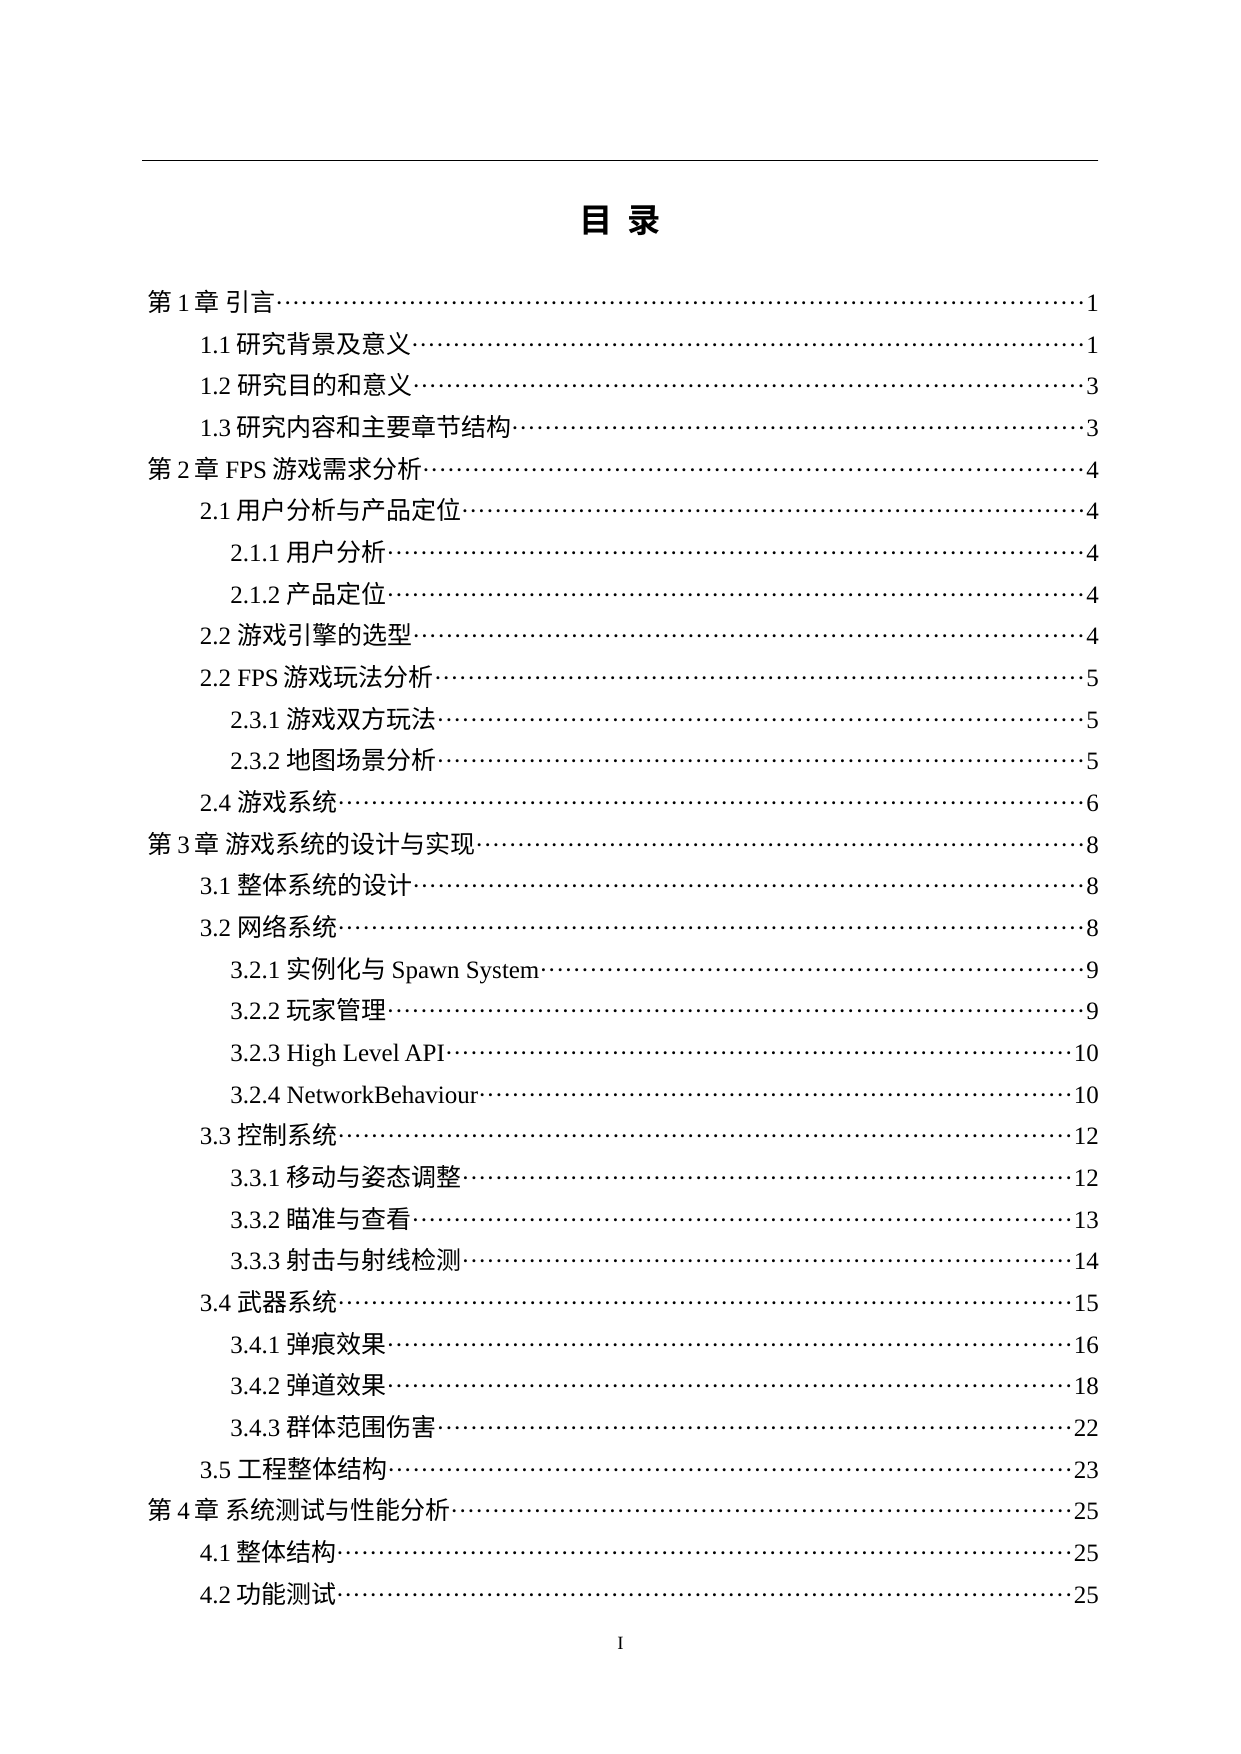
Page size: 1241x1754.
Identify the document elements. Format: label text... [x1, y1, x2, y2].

text 2.2 游戏引擎的选型 4 [172, 611, 1098, 653]
text 3.1 整体系统的设计 8 [172, 861, 1098, 903]
text 3.4.3 群体范围伤害 22 [192, 1403, 1098, 1445]
text 2.1.2 产品定位 4 [192, 570, 1098, 611]
text 3.4.2 弹道效果 18 [192, 1361, 1098, 1403]
text 第1章 引言 1 [142, 278, 1098, 320]
text 3.2.1 实例化与Spawn System 9 [192, 945, 1098, 986]
text 4.2功能测试 25 [172, 1570, 1098, 1611]
text 目 录 [142, 199, 1098, 241]
text 3.2.4 NetworkBehaviour 10 [192, 1070, 1098, 1111]
text 3.5 工程整体结构 23 [172, 1445, 1098, 1486]
text 3.2 网络系统 8 [172, 903, 1098, 945]
text 4.1整体结构 25 [172, 1528, 1098, 1570]
text 3.4.1 弹痕效果 16 [192, 1320, 1098, 1361]
text 2.3.2 地图场景分析 5 [192, 736, 1098, 778]
text 2.1用户分析与产品定位 4 [172, 486, 1098, 528]
text 3.3.2 瞄准与查看 13 [192, 1195, 1098, 1236]
text 3.3.3 射击与射线检测 14 [192, 1236, 1098, 1278]
text 2.1.1 用户分析 4 [192, 528, 1098, 570]
text 2.2 FPS游戏玩法分析 5 [172, 653, 1098, 695]
text 2.3.1 游戏双方玩法 5 [192, 695, 1098, 736]
text 第4章 系统测试与性能分析 25 [142, 1486, 1098, 1528]
text 3.2.2 玩家管理 9 [192, 986, 1098, 1028]
text 2.4 游戏系统 6 [172, 778, 1098, 820]
text 1.2 研究目的和意义 3 [172, 361, 1098, 403]
text 1.1研究背景及意义 1 [172, 320, 1098, 361]
text 3.4 武器系统 15 [172, 1278, 1098, 1320]
text 第2章 FPS游戏需求分析 4 [142, 445, 1098, 486]
text 3.3 控制系统 12 [172, 1111, 1098, 1153]
text 第3章 游戏系统的设计与实现 8 [142, 820, 1098, 861]
text 3.2.3 High Level API 10 [192, 1028, 1098, 1070]
text 3.3.1 移动与姿态调整 12 [192, 1153, 1098, 1195]
text 1.3研究内容和主要章节结构 3 [172, 403, 1098, 445]
